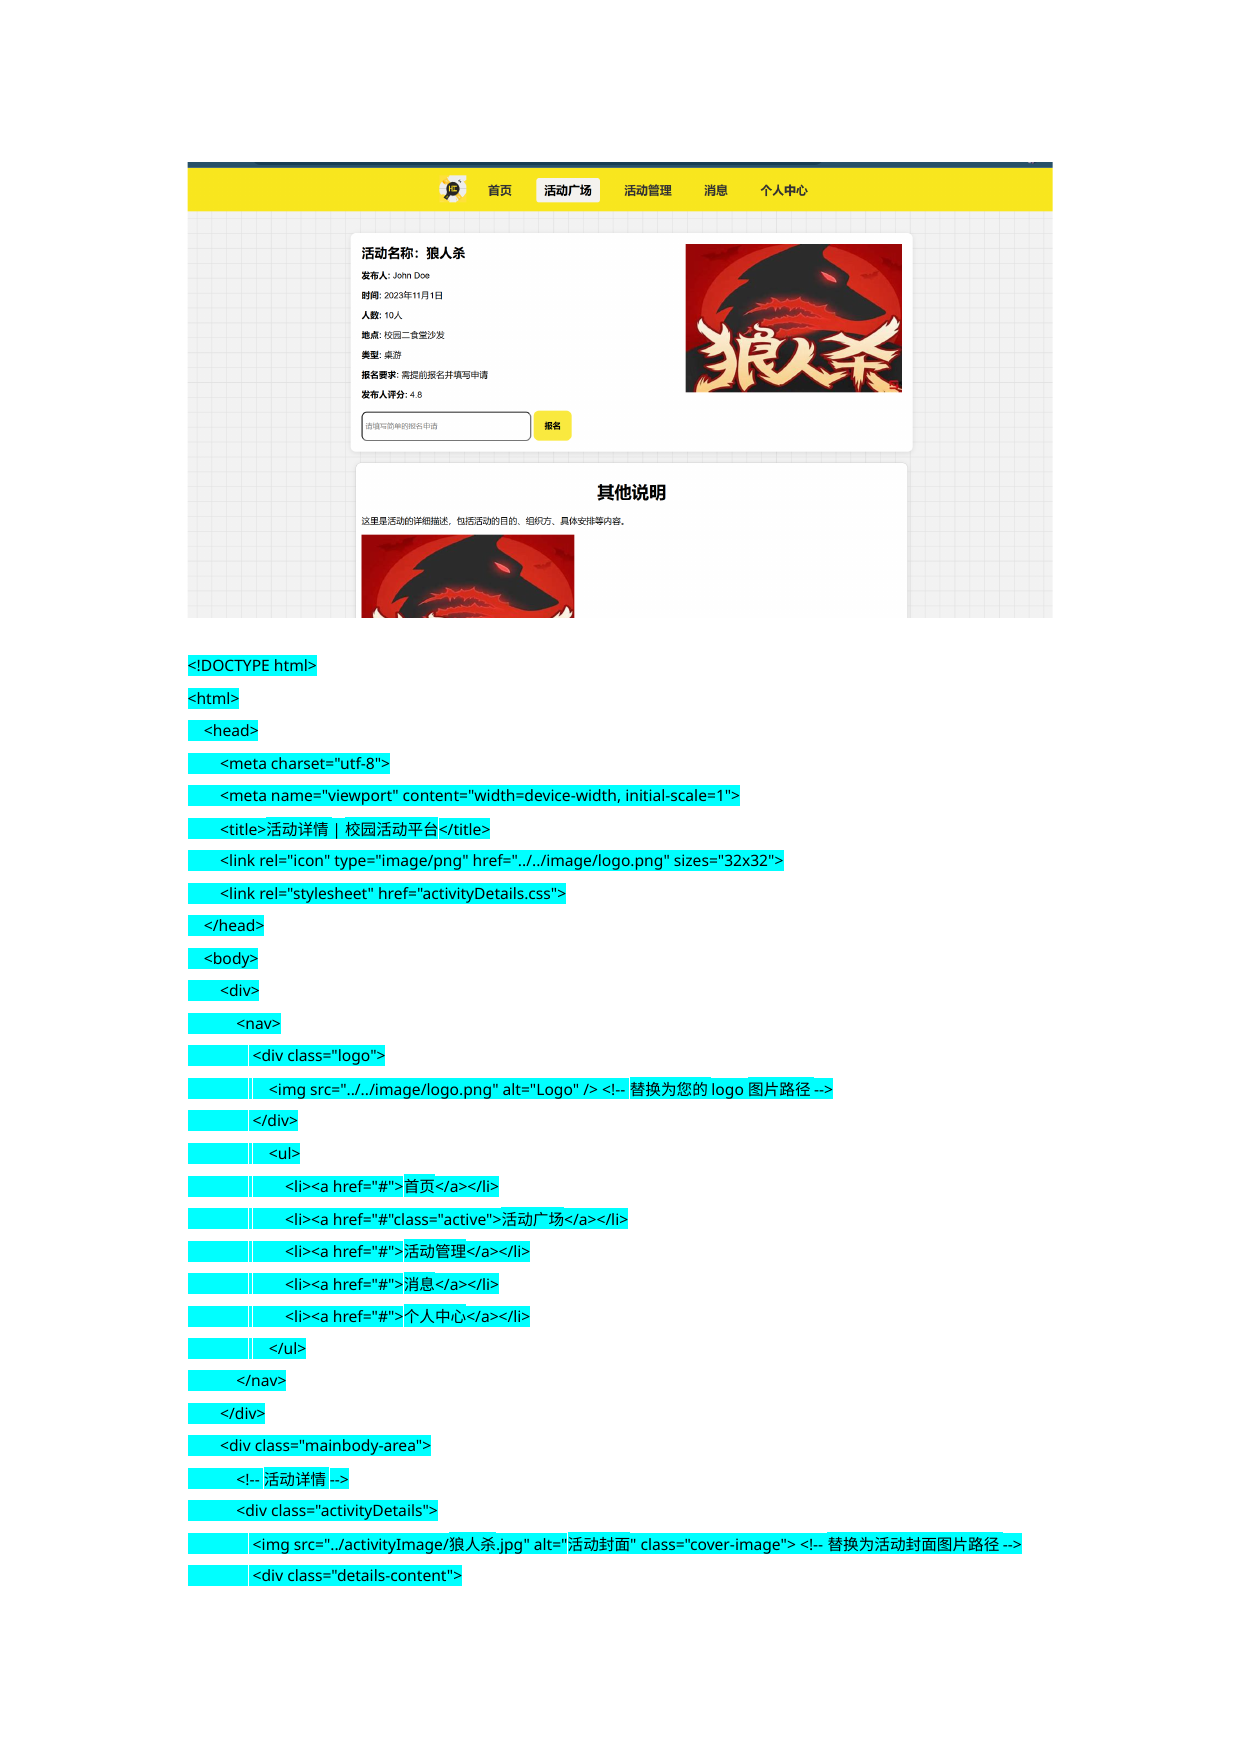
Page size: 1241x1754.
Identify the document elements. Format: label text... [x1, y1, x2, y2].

text <li><a href="#">活动管理</a></li> [187, 1234, 1053, 1267]
text </ul> [187, 1332, 1053, 1364]
text <meta name="viewport" content="width=device-width, initial-scale=1"> [187, 779, 1053, 812]
text <body> [187, 942, 1053, 974]
text <meta charset="utf-8"> [187, 747, 1053, 779]
text <!DOCTYPE html> [187, 649, 1053, 682]
text <li><a href="#">消息</a></li> [187, 1267, 1053, 1299]
text </nav> [187, 1364, 1053, 1397]
text <div class="logo"> [187, 1039, 1053, 1072]
text <title>活动详情 | 校园活动平台</title> [187, 812, 1053, 844]
text <ul> [187, 1137, 1053, 1169]
text <link rel="icon" type="image/png" href="../../image/logo.png" sizes="32x32"> [187, 844, 1053, 877]
text <link rel="stylesheet" href="activityDetails.css"> [187, 877, 1053, 909]
text </head> [187, 909, 1053, 942]
text <img src="../activityImage/狼人杀.jpg" alt="活动封面" class="cover-image"> <!-- 替换为活动封面图片路径 --> [187, 1527, 1053, 1559]
text <nav> [187, 1007, 1053, 1039]
picture [187, 162, 1053, 618]
text <li><a href="#"class="active">活动广场</a></li> [187, 1202, 1053, 1234]
text </div> [187, 1397, 1053, 1429]
text <div> [187, 974, 1053, 1007]
text <!-- 活动详情 --> [187, 1462, 1053, 1494]
text <head> [187, 714, 1053, 747]
text <div class="activityDetails"> [187, 1494, 1053, 1527]
text <html> [187, 682, 1053, 714]
text <li><a href="#">首页</a></li> [187, 1169, 1053, 1202]
text <img src="../../image/logo.png" alt="Logo" /> <!-- 替换为您的 logo 图片路径 --> [187, 1072, 1053, 1104]
text <div class="mainbody-area"> [187, 1429, 1053, 1462]
text <div class="details-content"> [187, 1559, 1053, 1592]
text </div> [187, 1104, 1053, 1137]
text <li><a href="#">个人中心</a></li> [187, 1299, 1053, 1332]
